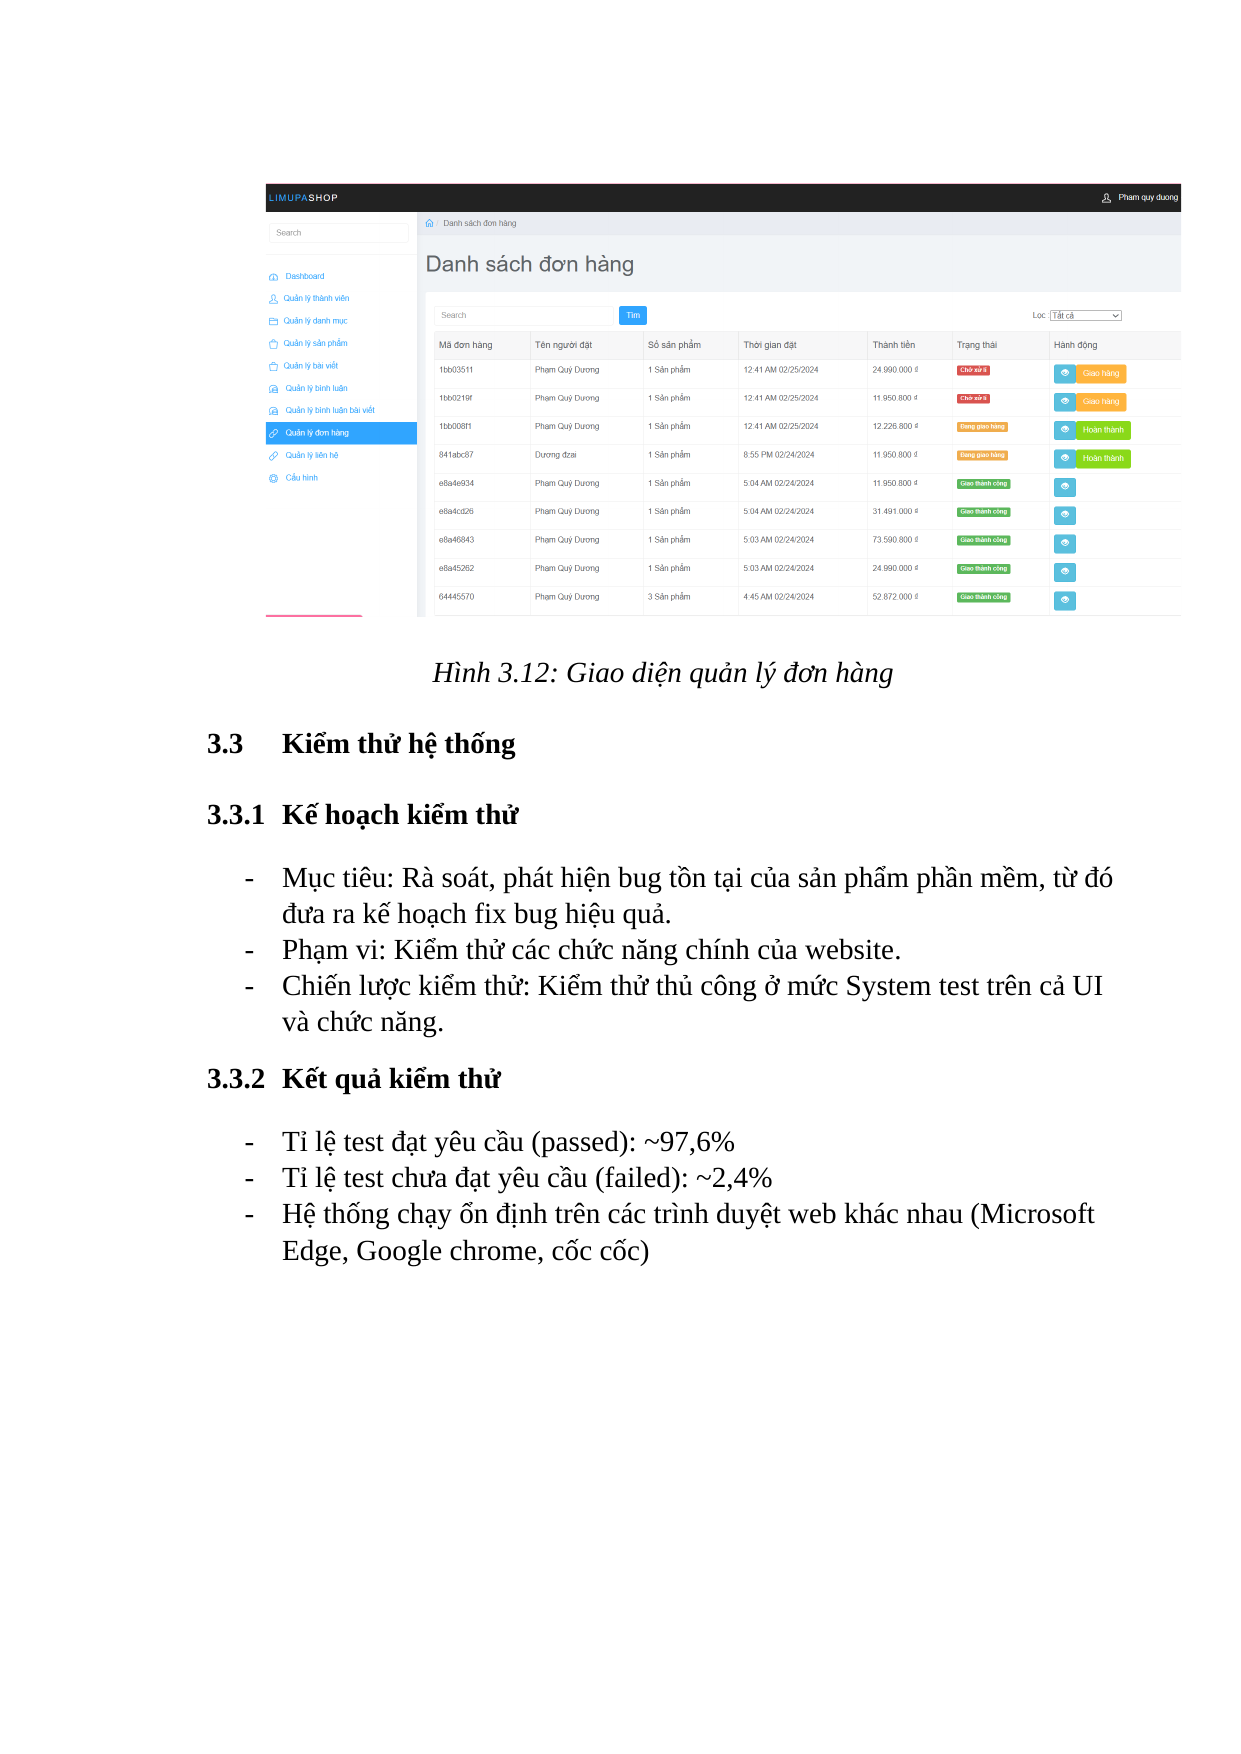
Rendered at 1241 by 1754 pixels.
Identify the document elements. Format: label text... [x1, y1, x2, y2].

list Chiến lược kiểm thử: Kiểm thử thủ công ở mức System test trên cả UI và chức năng. [244, 968, 1122, 1038]
list Tỉ lệ test đạt yêu cầu (passed): ~97,6% [244, 1124, 1122, 1158]
text Hình 3.12: Giao diện quản lý đơn hàng [207, 655, 1122, 688]
picture [265, 183, 1182, 617]
subtitle Kết quả kiểm thử [207, 1061, 1122, 1095]
list Tỉ lệ test chưa đạt yêu cầu (failed): ~2,4% [244, 1160, 1122, 1194]
subtitle Kiểm thử hệ thống [207, 726, 1122, 759]
subtitle Kế hoạch kiểm thử [207, 797, 1122, 831]
list Phạm vi: Kiểm thử các chức năng chính của website. [244, 932, 1122, 966]
list Mục tiêu: Rà soát, phát hiện bug tồn tại của sản phẩm phần mềm, từ đó đưa ra kế hoạch fix bug hiệu quả. [244, 860, 1122, 929]
list Hệ thống chạy ổn định trên các trình duyệt web khác nhau (Microsoft Edge, Google chrome, cốc cốc) [244, 1196, 1122, 1266]
